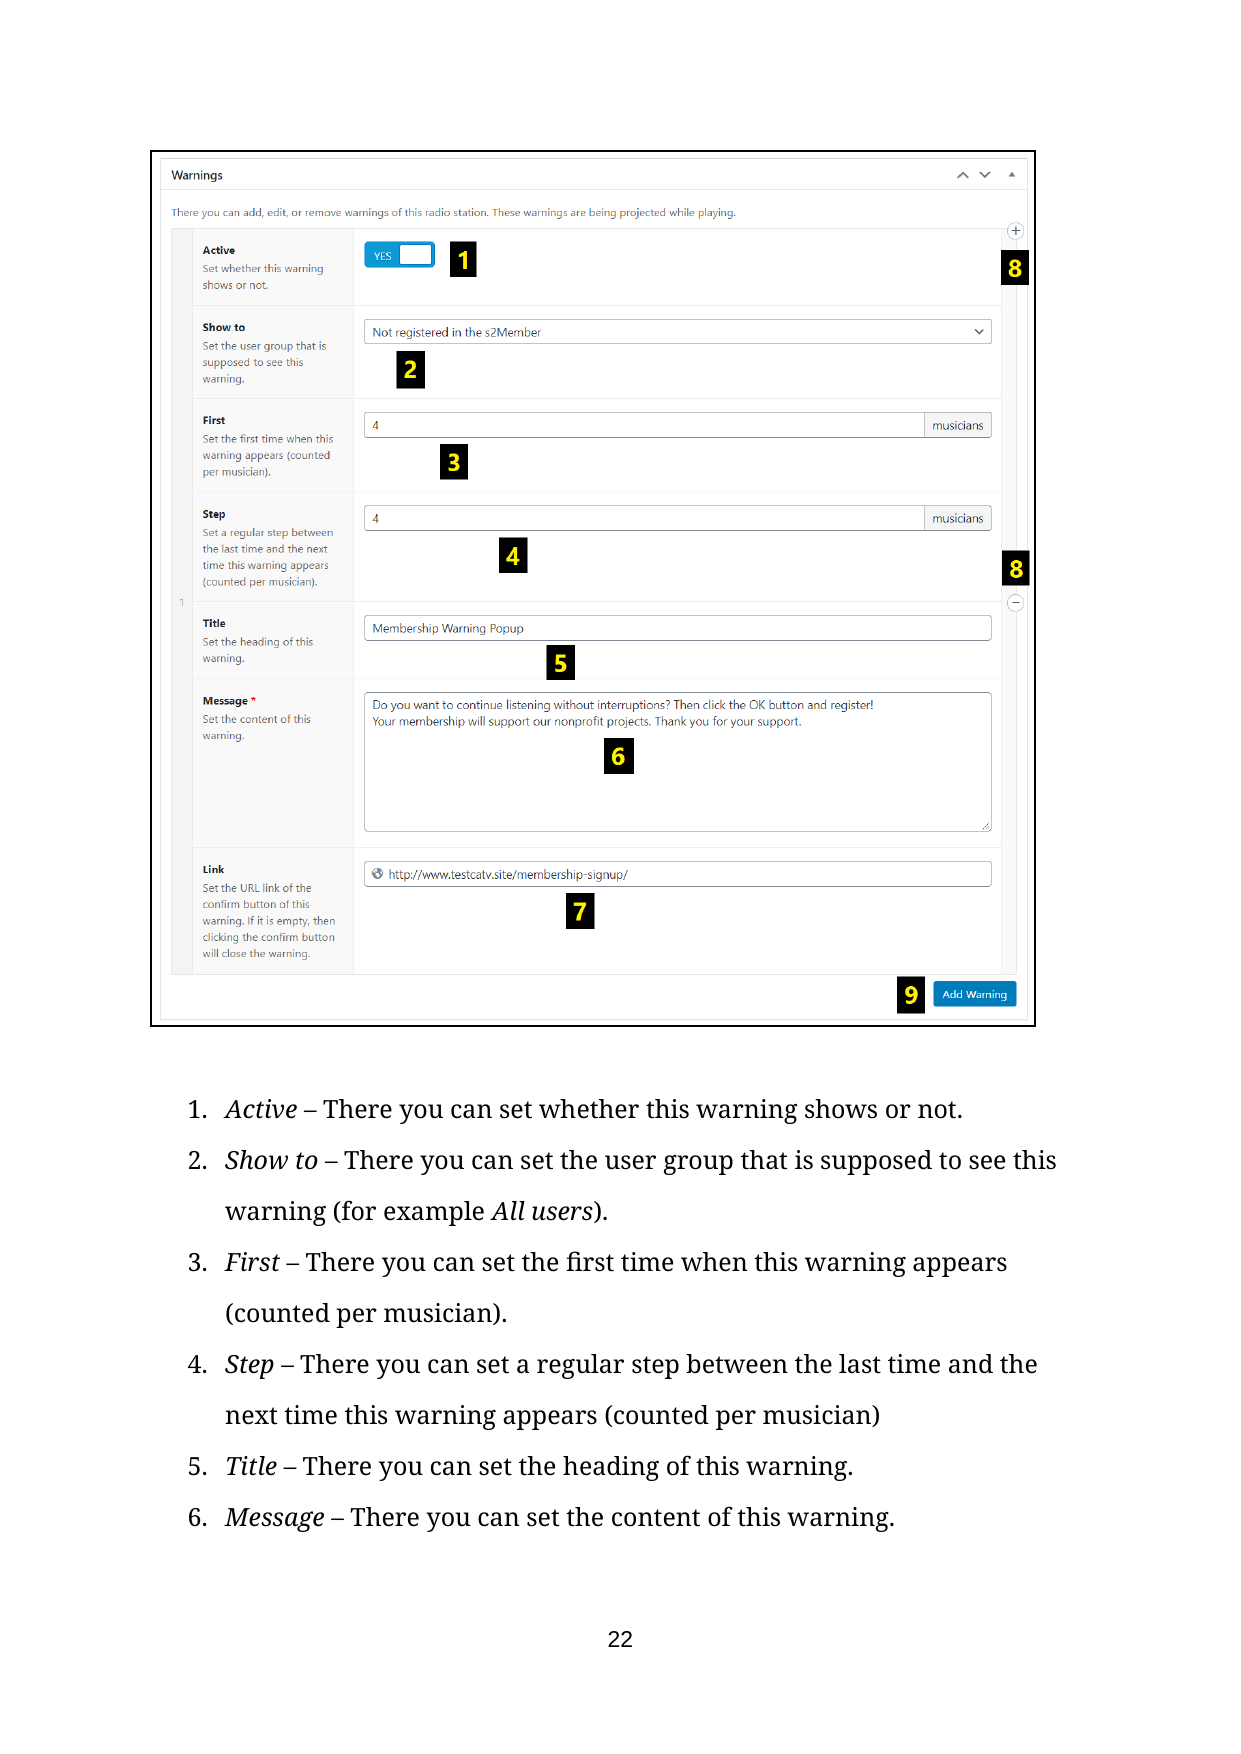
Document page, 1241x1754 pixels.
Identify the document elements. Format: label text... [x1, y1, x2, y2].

list Title – There you can set the heading of this warning. [187, 1449, 1090, 1483]
list First – There you can set the first time when this warning appears (counted per musician). [187, 1245, 1090, 1330]
list Message – There you can set the content of this warning. [187, 1500, 1090, 1534]
picture [152, 152, 1034, 1025]
list Show to – There you can set the user group that is supposed to see this warning (for example All users). [187, 1143, 1090, 1228]
list Step – There you can set a regular step between the last time and the next time this warning appears (counted per musician) [187, 1347, 1090, 1432]
list Active – There you can set whether this warning shows or not. [187, 1092, 1090, 1126]
